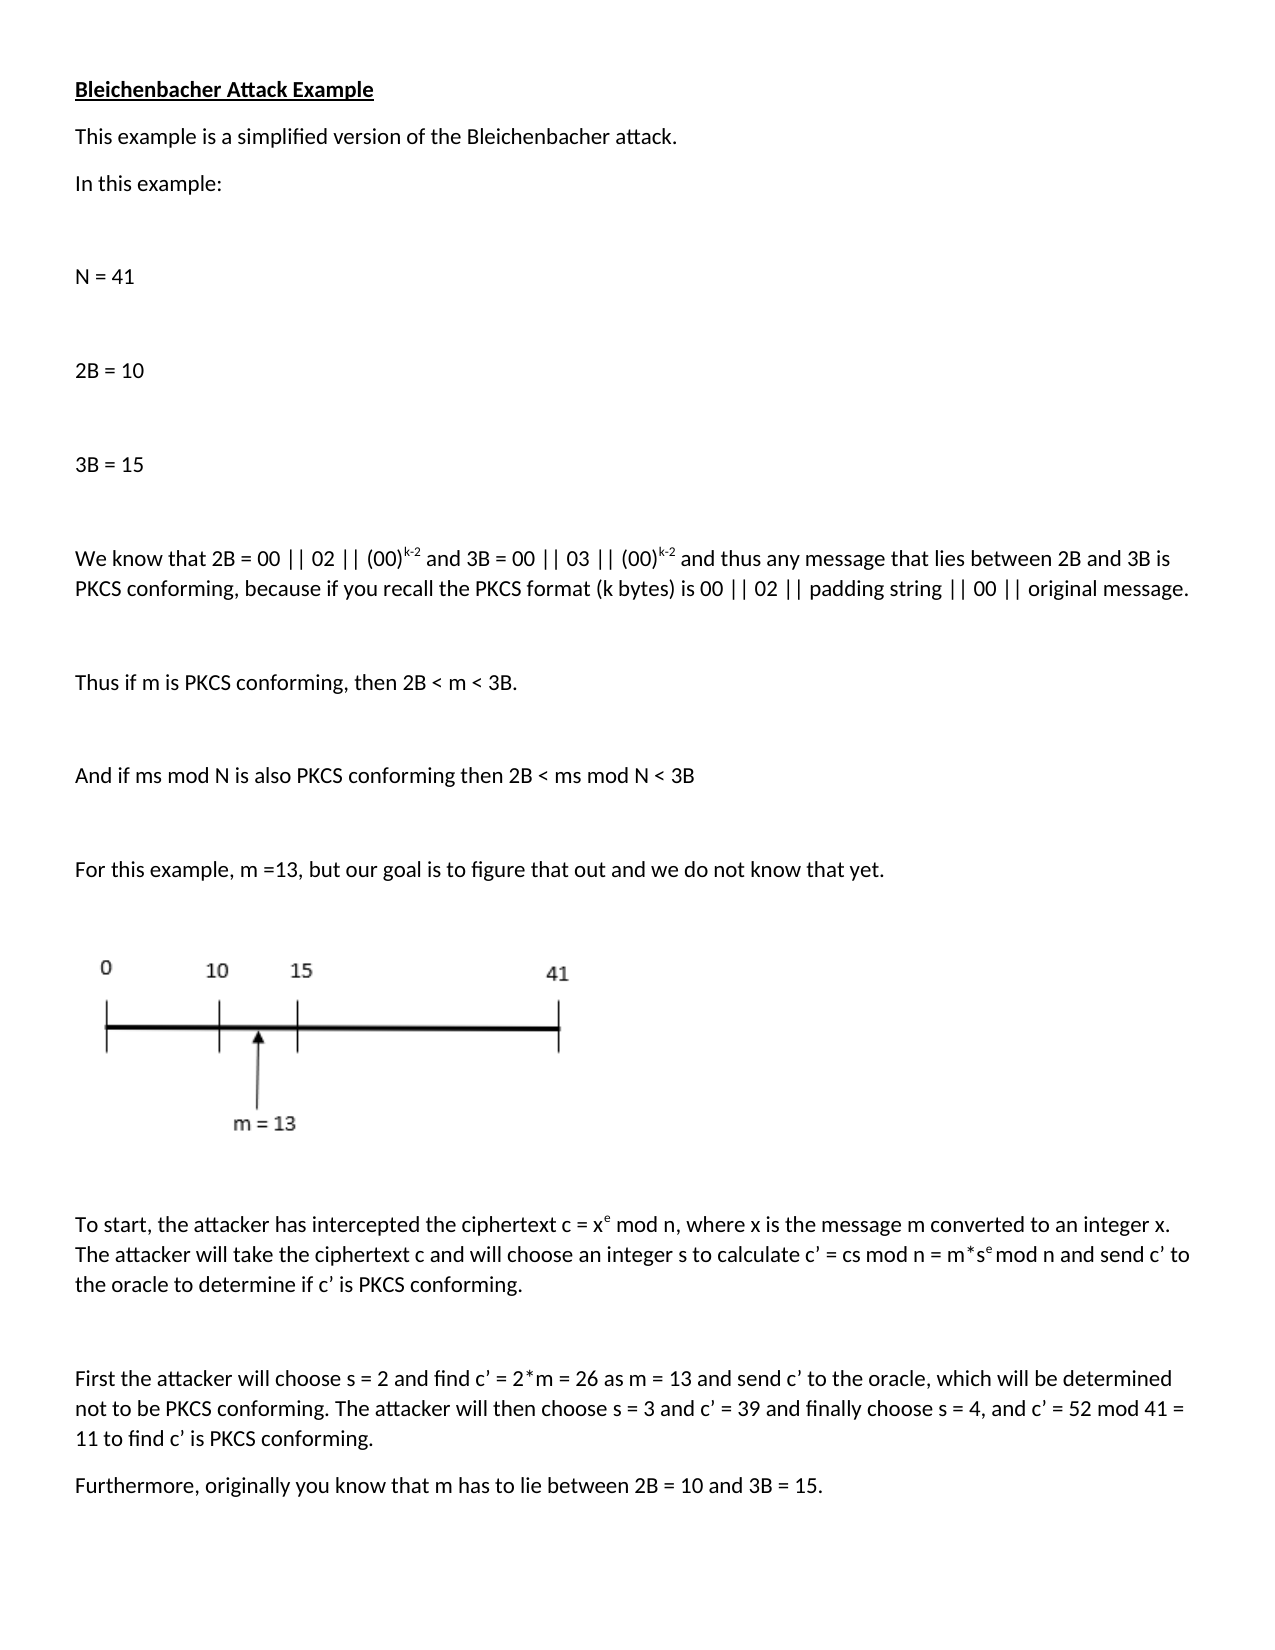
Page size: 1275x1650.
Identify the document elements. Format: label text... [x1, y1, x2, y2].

text In this example: [75, 169, 1200, 197]
text Thus if m is PKCS conforming, then 2B < m < 3B. [75, 668, 1200, 696]
text 3B = 15 [75, 450, 1200, 478]
text For this example, m =13, but our goal is to figure that out and we do not know that yet. [75, 855, 1200, 883]
picture [75, 948, 591, 1145]
text This example is a simplified version of the Bleichenbacher attack. [75, 122, 1200, 150]
text And if ms mod N is also PKCS conforming then 2B < ms mod N < 3B [75, 761, 1200, 789]
text To start, the attacker has intercepted the ciphertext c = xe mod n, where x is the message m converted to an integer x. The attacker will take the ciphertext c and will choose an integer s to calculate c’ = cs mod n = m*se mod n and send c’ to the oracle to determine if c’ is PKCS conforming. [75, 1210, 1200, 1298]
text 2B = 10 [75, 356, 1200, 384]
text Bleichenbacher Attack Example [75, 75, 1200, 103]
text First the attacker will choose s = 2 and find c’ = 2*m = 26 as m = 13 and send c’ to the oracle, which will be determined not to be PKCS conforming. The attacker will then choose s = 3 and c’ = 39 and finally choose s = 4, and c’ = 52 mod 41 = 11 to find c’ is PKCS conforming. [75, 1364, 1200, 1453]
text We know that 2B = 00 || 02 || (00)k-2 and 3B = 00 || 03 || (00)k-2 and thus any message that lies between 2B and 3B is PKCS conforming, because if you recall the PKCS format (k bytes) is 00 || 02 || padding string || 00 || original message. [75, 544, 1200, 602]
text N = 41 [75, 262, 1200, 291]
text Furthermore, originally you know that m has to lie between 2B = 10 and 3B = 15. [75, 1471, 1200, 1499]
